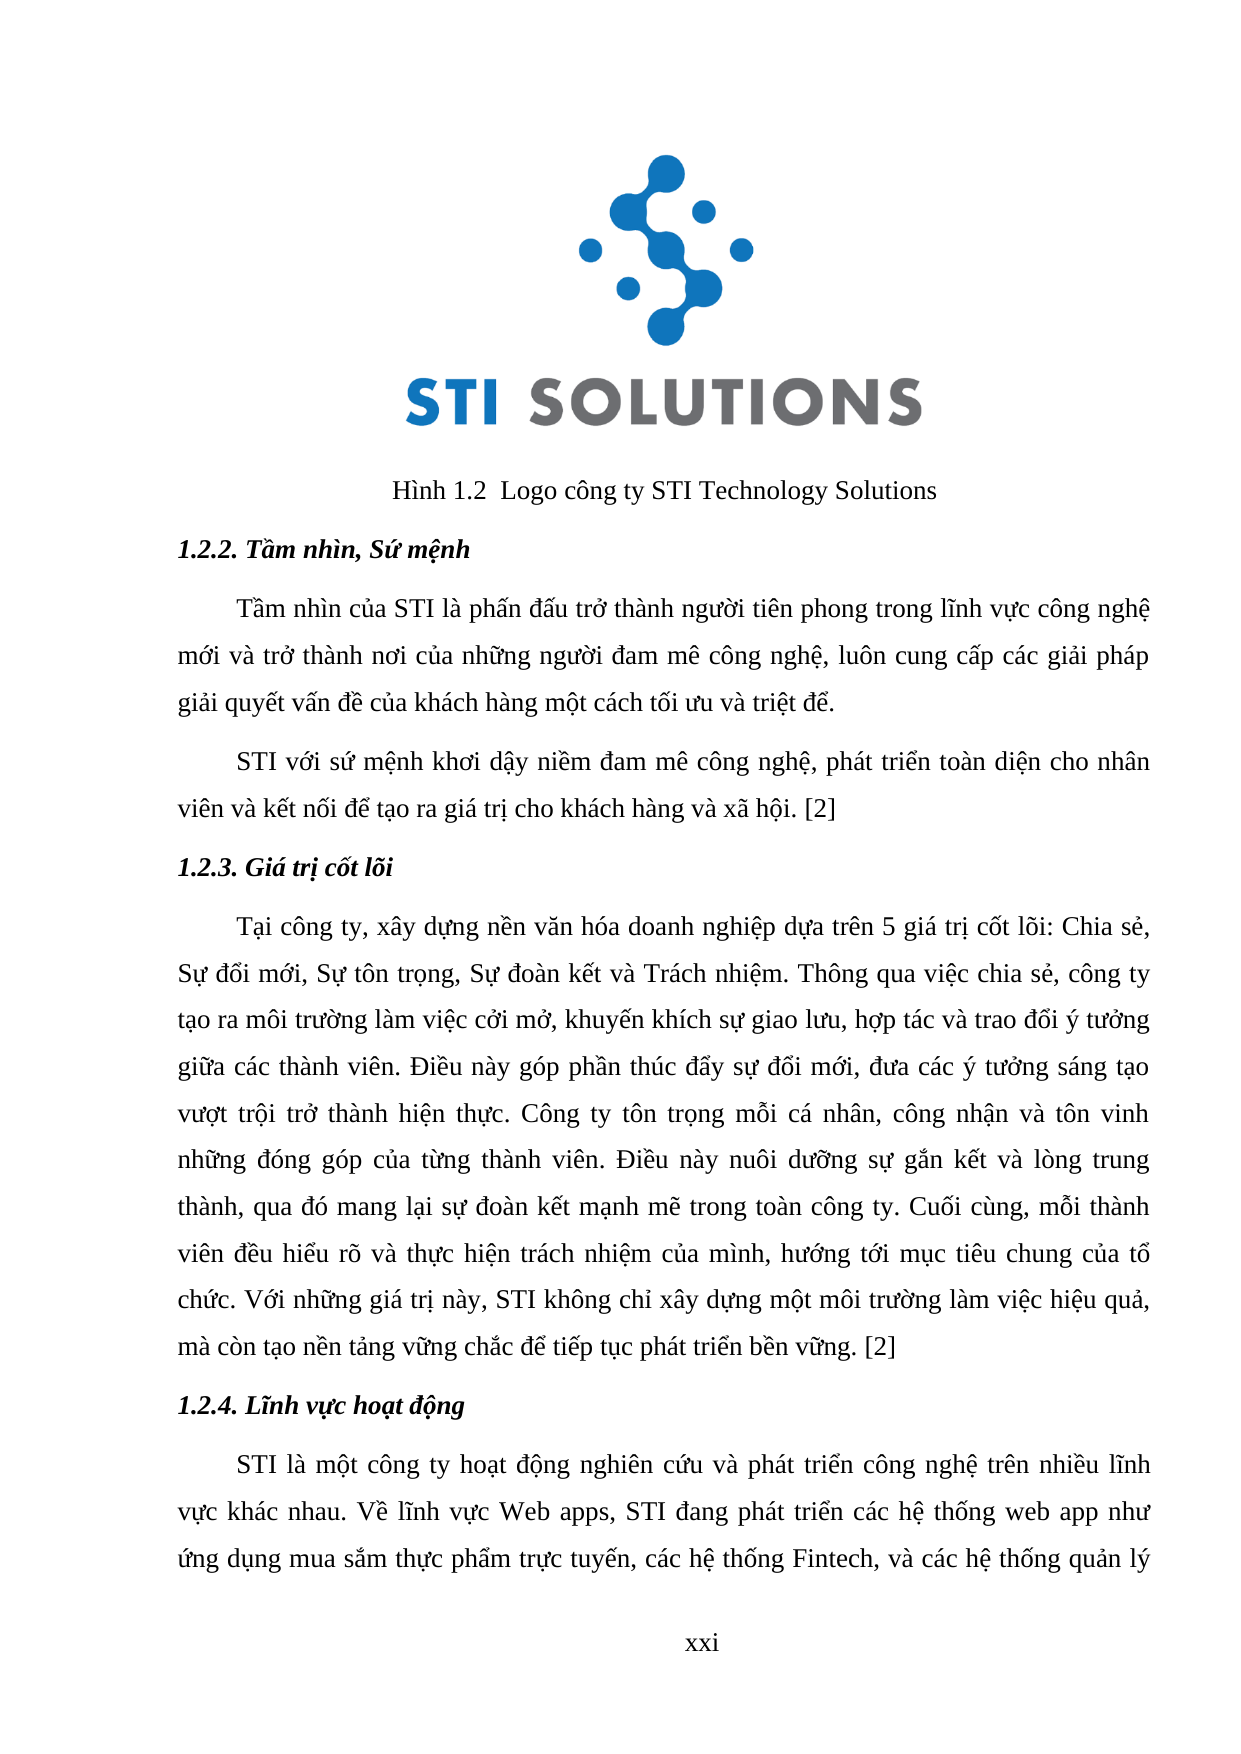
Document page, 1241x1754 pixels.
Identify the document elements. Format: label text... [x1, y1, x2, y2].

text Tầm nhìn của STI là phấn đấu trở thành người tiên phong trong lĩnh vực công nghệ mới và trở thành nơi của những người đam mê công nghệ, luôn cung cấp các giải pháp giải quyết vấn đề của khách hàng một cách tối ưu và triệt để. [177, 593, 1152, 717]
subtitle Giá trị cốt lõi [177, 851, 1152, 882]
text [177, 1448, 1152, 1573]
text STI với sứ mệnh khơi dậy niềm đam mê công nghệ, phát triển toàn diện cho nhân viên và kết nối để tạo ra giá trị cho khách hàng và xã hội. [177, 745, 1152, 823]
subtitle Lĩnh vực hoạt động [177, 1389, 1152, 1420]
subtitle Tầm nhìn, Sứ mệnh [177, 533, 1152, 564]
picture [397, 140, 932, 447]
text Hình 1.2 Logo công ty STI Technology Solutions [177, 474, 1152, 505]
text Tại công ty, xây dựng nền văn hóa doanh nghiệp dựa trên 5 giá trị cốt lõi: Chia sẻ, Sự đổi mới, Sự tôn trọng, Sự đoàn kết và Trách nhiệm. Thông qua việc chia sẻ, công ty tạo ra môi trường làm việc cởi mở, khuyến khích sự giao lưu, hợp tác và trao đổi ý tưởng giữa các thành viên. Điều này góp phần thúc đẩy sự đổi mới, đưa các ý tưởng sáng tạo vượt trội trở thành hiện thực. Công ty tôn trọng mỗi cá nhân, công nhận và tôn vinh những đóng góp của từng thành viên. Điều này nuôi dưỡng sự gắn kết và lòng trung thành, qua đó mang lại sự đoàn kết mạnh mẽ trong toàn công ty. Cuối cùng, mỗi thành viên đều hiểu rõ và thực hiện trách nhiệm của mình, hướng tới mục tiêu chung của tổ chức. Với những giá trị này, STI không chỉ xây dựng một môi trường làm việc hiệu quả, mà còn tạo nền tảng vững chắc để tiếp tục phát triển bền vững. [177, 910, 1152, 1361]
